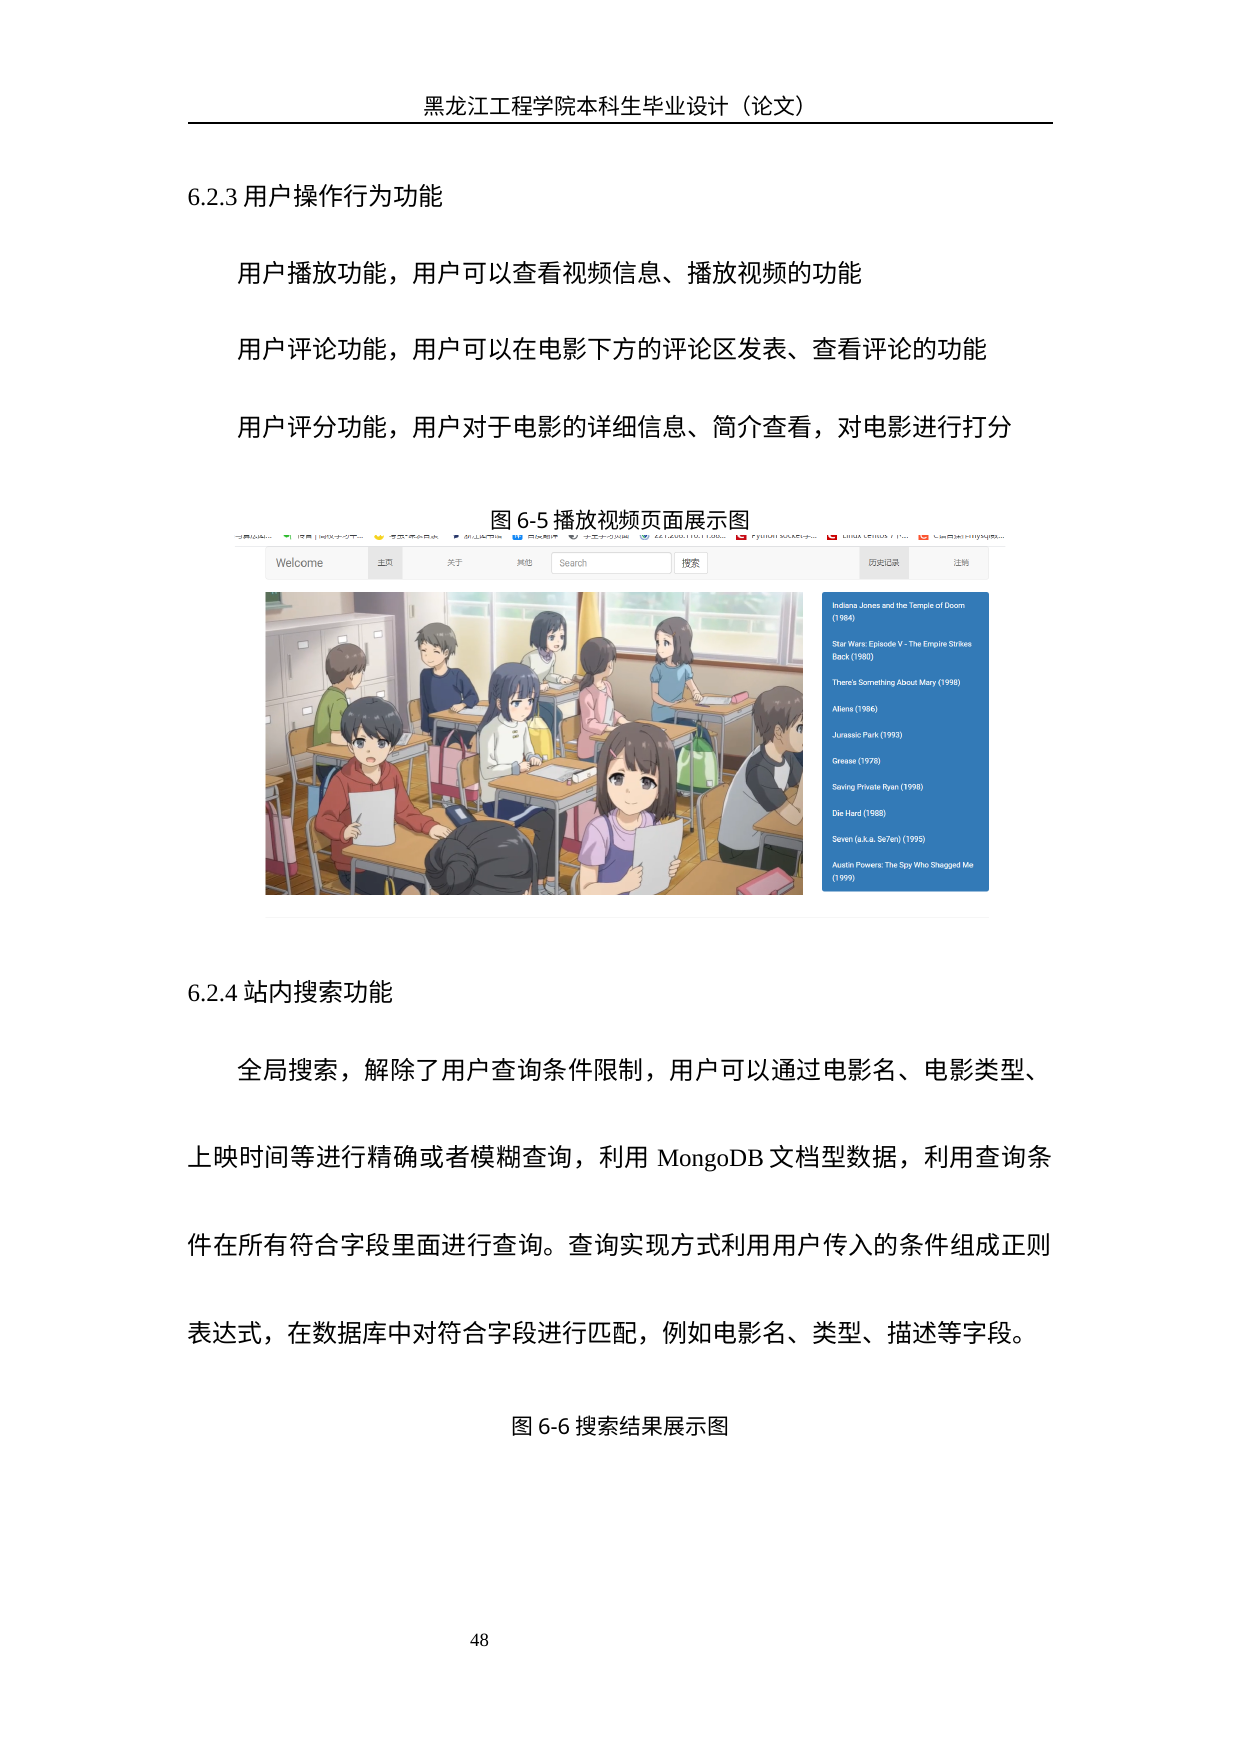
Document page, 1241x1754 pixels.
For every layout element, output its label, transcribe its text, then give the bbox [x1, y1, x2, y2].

text 用户播放功能，用户可以查看视频信息、播放视频的功能 [187, 239, 1053, 304]
text 用户评论功能，用户可以在电影下方的评论区发表、查看评论的功能 [187, 315, 1053, 380]
subtitle 6.2.3 用户操作行为功能 [187, 162, 1053, 227]
text 全局搜索，解除了用户查询条件限制，用户可以通过电影名、电影类型、上映时间等进行精确或者模糊查询，利用MongoDB文档型数据，利用查询条件在所有符合字段里面进行查询。查询实现方式利用用户传入的条件组成正则表达式，在数据库中对符合字段进行匹配，例如电影名、类型、描述等字段。 [187, 1036, 1053, 1364]
text 图6-5播放视频页面展示图 [187, 503, 1053, 536]
text 图6-6 搜索结果展示图 [187, 1409, 1053, 1441]
subtitle 6.2.4 站内搜索功能 [187, 958, 1053, 1023]
text 用户评分功能，用户对于电影的详细信息、简介查看，对电影进行打分 [187, 393, 1053, 458]
picture [234, 535, 1006, 934]
